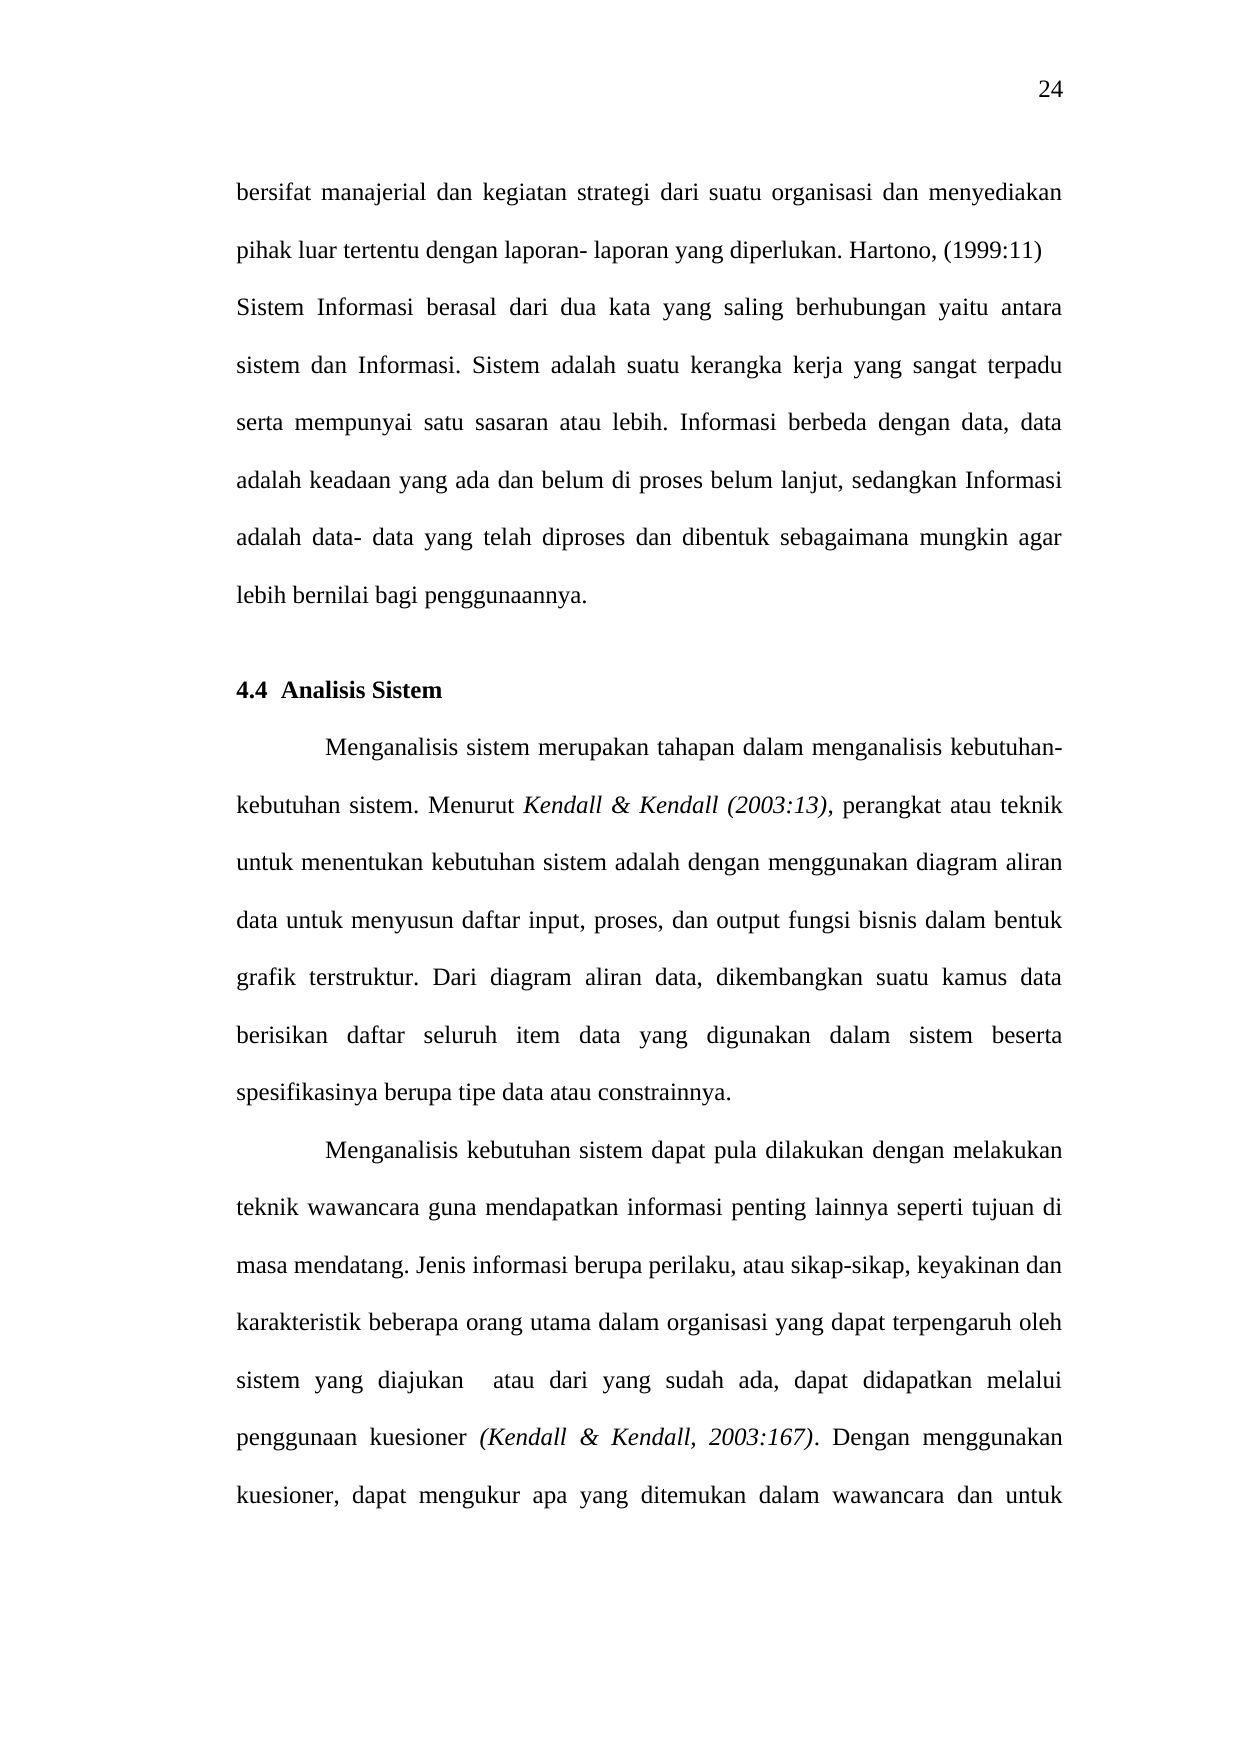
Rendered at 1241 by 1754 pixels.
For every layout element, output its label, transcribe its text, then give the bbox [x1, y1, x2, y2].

text Menganalisis sistem merupakan tahapan dalam menganalisis kebutuhan-kebutuhan sistem. Menurut Kendall & Kendall (2003:13), perangkat atau teknik untuk menentukan kebutuhan sistem adalah dengan menggunakan diagram aliran data untuk menyusun daftar input, proses, dan output fungsi bisnis dalam bentuk grafik terstruktur. Dari diagram aliran data, dikembangkan suatu kamus data berisikan daftar seluruh item data yang digunakan dalam sistem beserta spesifikasinya berupa tipe data atau constrainnya. [236, 732, 1063, 1106]
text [236, 177, 1063, 263]
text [236, 1135, 1063, 1508]
text Sistem Informasi berasal dari dua kata yang saling berhubungan yaitu antara sistem dan Informasi. Sistem adalah suatu kerangka kerja yang sangat terpadu serta mempunyai satu sasaran atau lebih. Informasi berbeda dengan data, data adalah keadaan yang ada dan belum di proses belum lanjut, sedangkan Informasi adalah data- data yang telah diproses dan dibentuk sebagaimana mungkin agar lebih bernilai bagi penggunaannya. [236, 292, 1063, 608]
subtitle Analisis Sistem [236, 675, 1063, 703]
